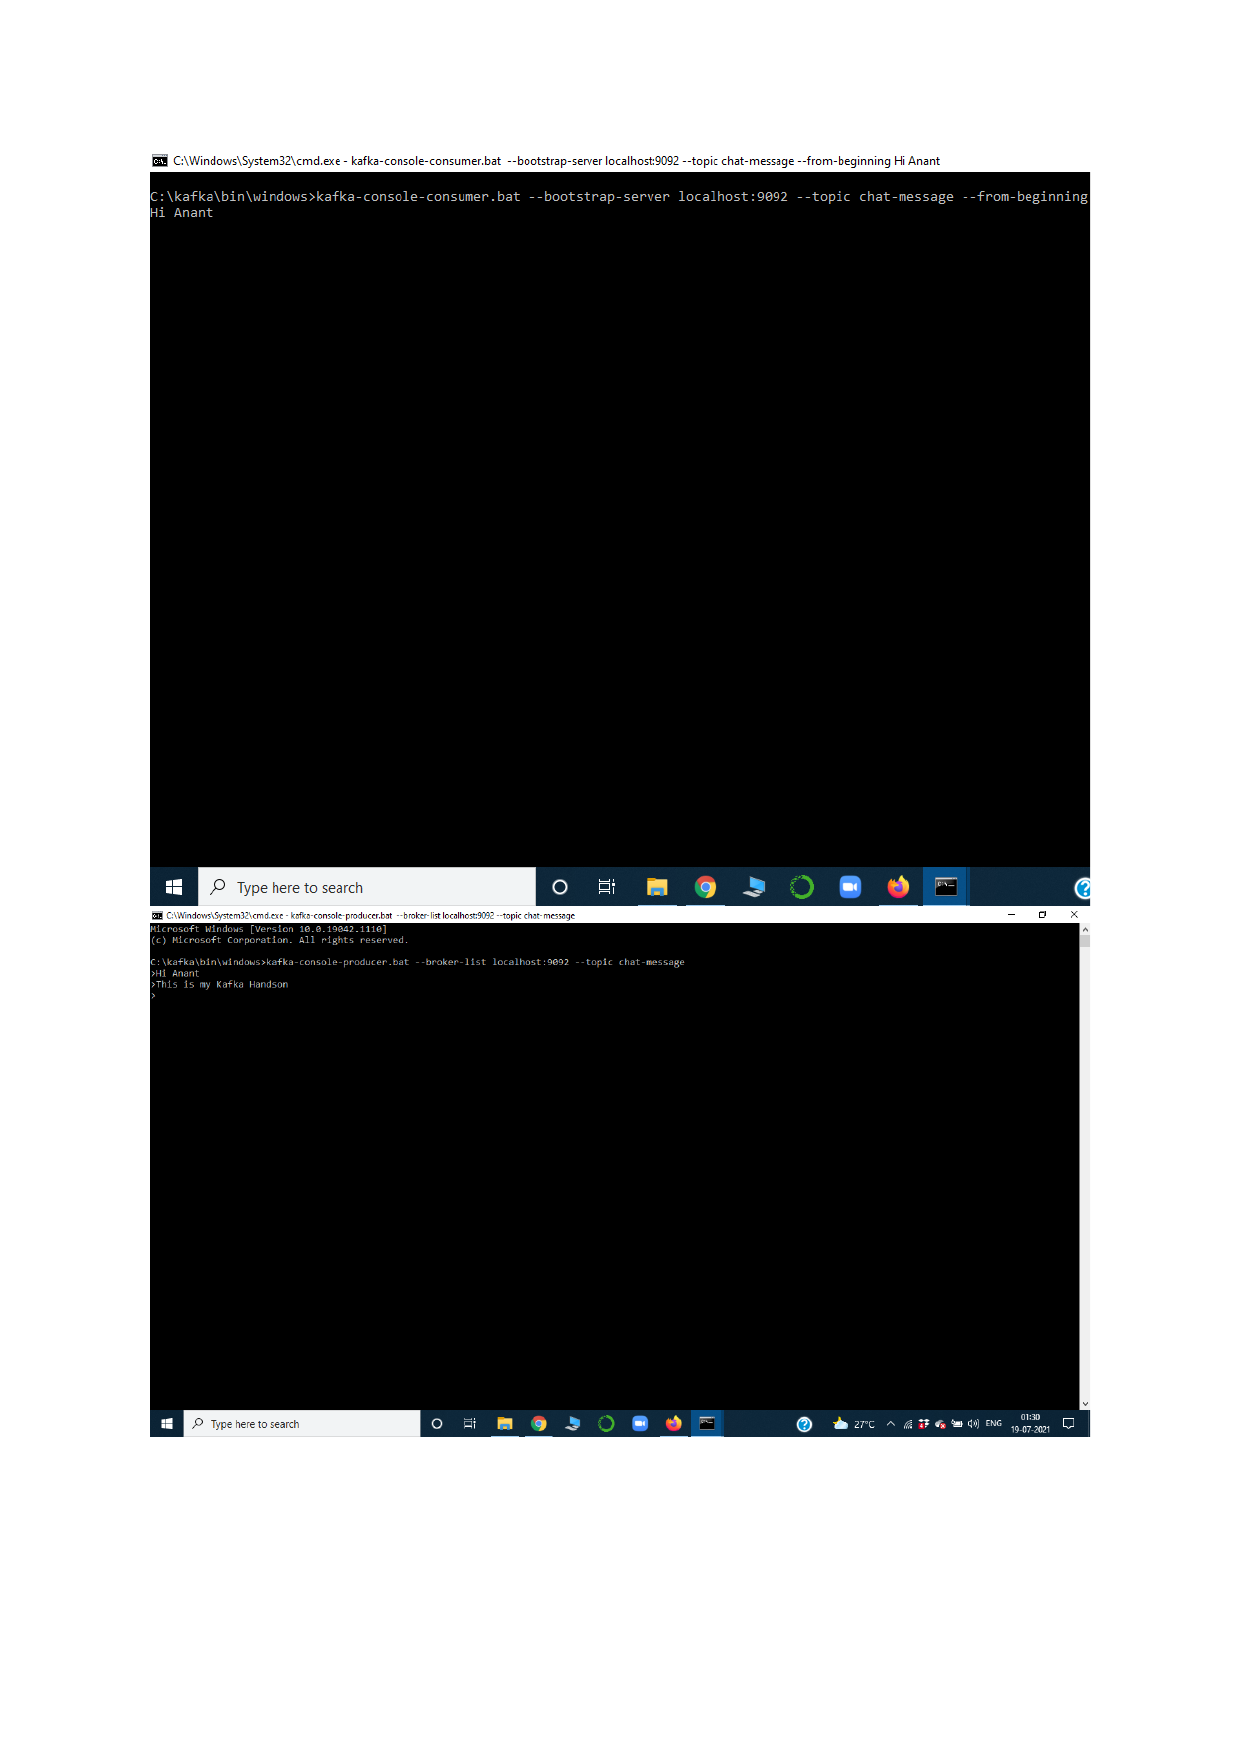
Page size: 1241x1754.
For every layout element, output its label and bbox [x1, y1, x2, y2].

picture [150, 150, 1091, 906]
picture [150, 907, 1091, 1437]
